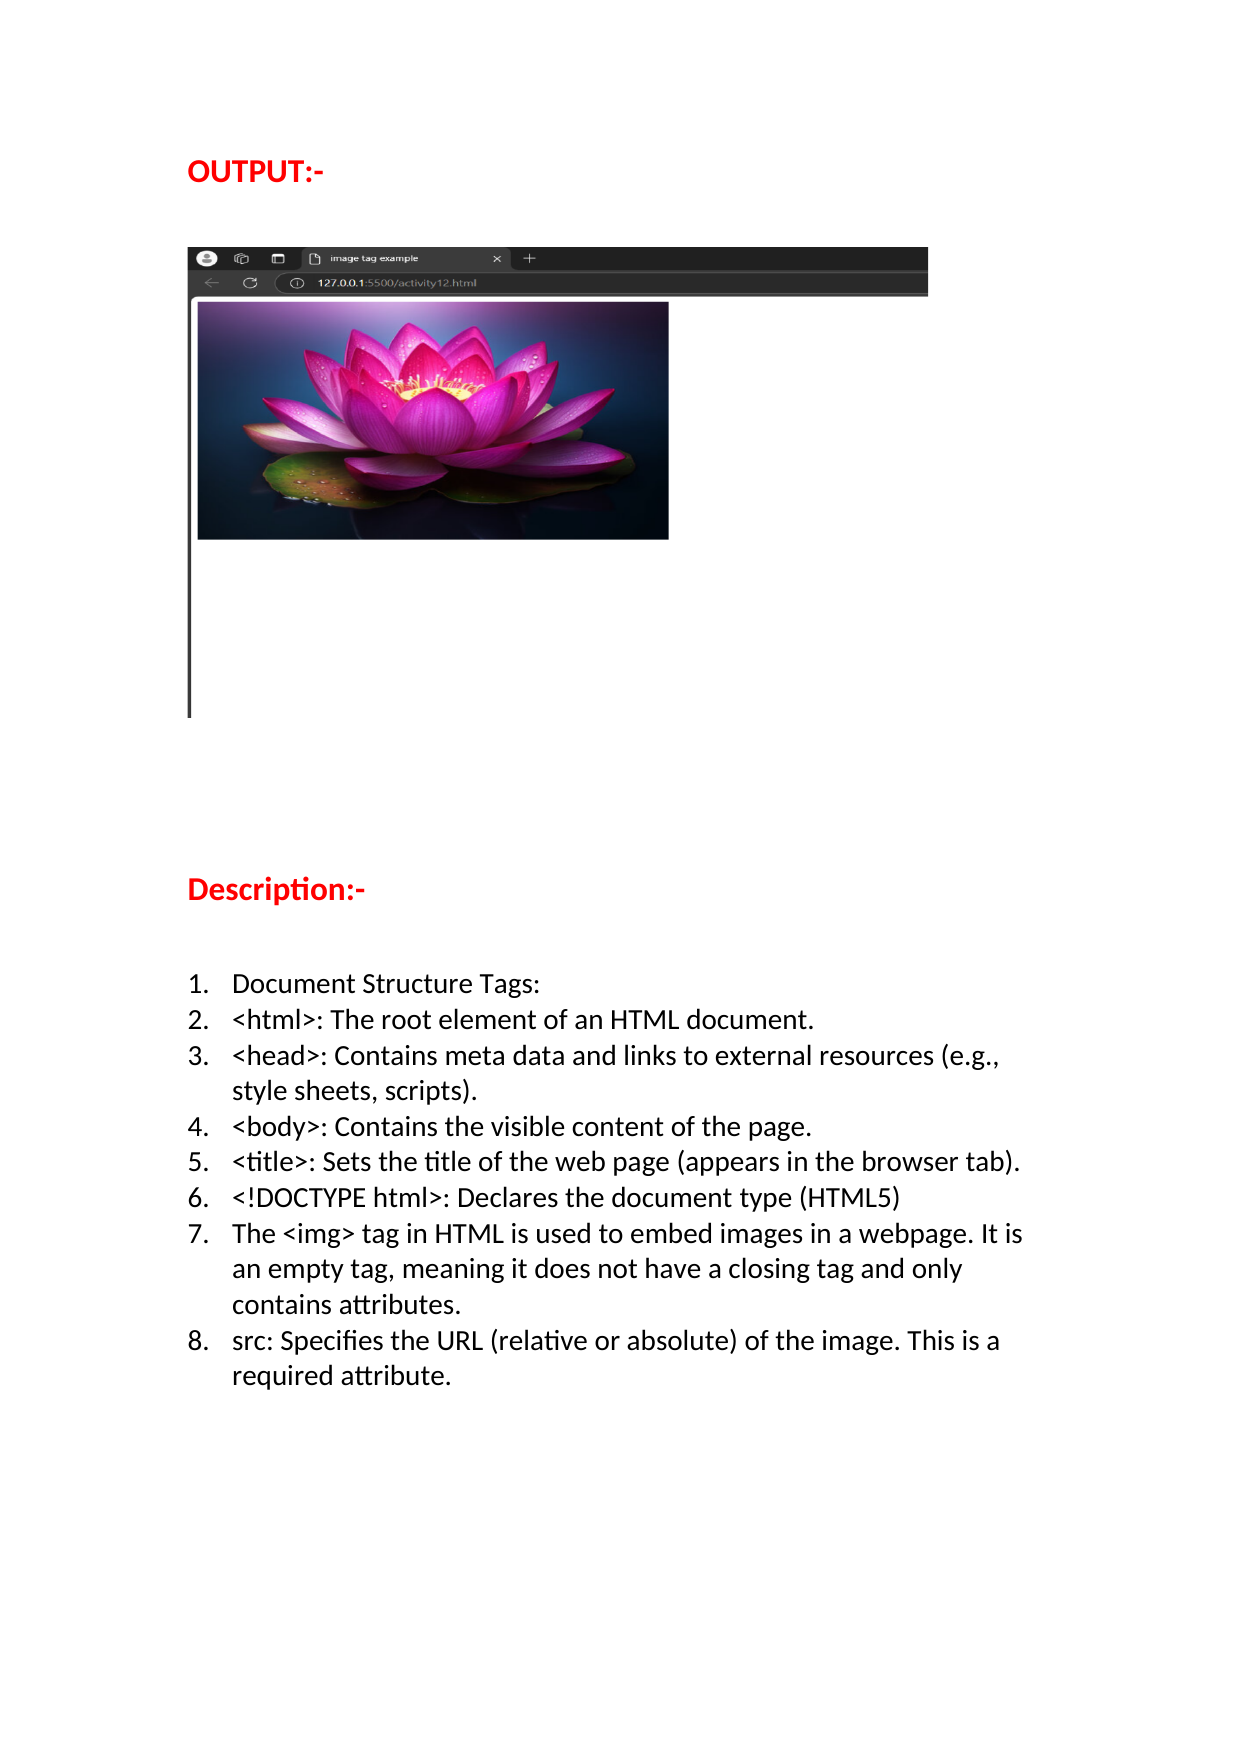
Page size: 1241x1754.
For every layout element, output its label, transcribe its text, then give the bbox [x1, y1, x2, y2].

subtitle Description:- [187, 868, 1053, 909]
subtitle OUTPUT:- [187, 150, 1053, 191]
list <!DOCTYPE html>: Declares the document type (HTML5) [187, 1179, 1053, 1215]
list <html>: The root element of an HTML document. [187, 1001, 1053, 1037]
list Document Structure Tags: [187, 965, 1053, 1001]
list <head>: Contains meta data and links to external resources (e.g., style sheets, scripts). [187, 1037, 1053, 1108]
list <body>: Contains the visible content of the page. [187, 1108, 1053, 1143]
list <title>: Sets the title of the web page (appears in the browser tab). [187, 1143, 1053, 1179]
picture [187, 247, 929, 718]
list src: Specifies the URL (relative or absolute) of the image. This is a required attribute. [187, 1322, 1053, 1393]
list The <img> tag in HTML is used to embed images in a webpage. It is an empty tag, meaning it does not have a closing tag and only contains attributes. [187, 1215, 1053, 1322]
